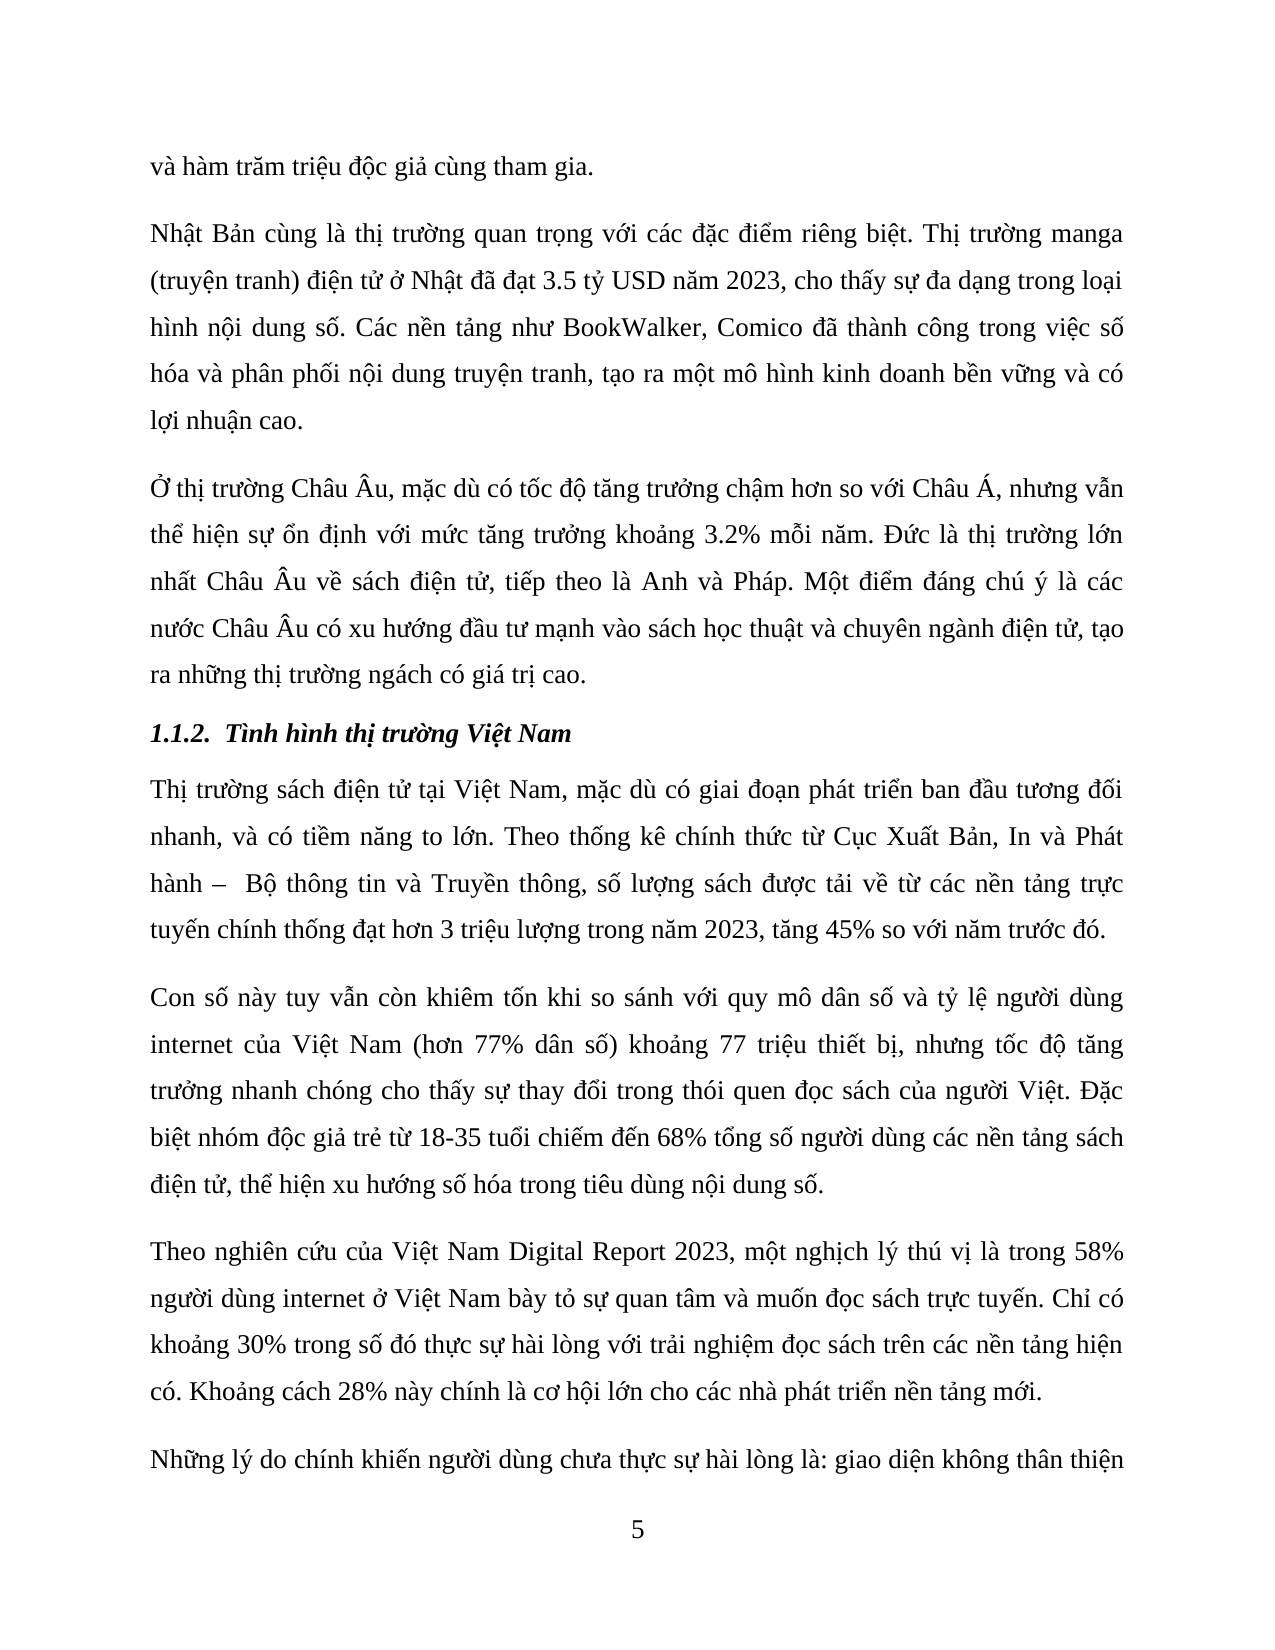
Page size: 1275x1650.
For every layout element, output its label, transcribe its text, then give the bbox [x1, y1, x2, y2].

text Ở thị trường Châu Âu, mặc dù có tốc độ tăng trưởng chậm hơn so với Châu Á, nhưng vẫn thể hiện sự ổn định với mức tăng trưởng khoảng 3.2% mỗi năm. Đức là thị trường lớn nhất Châu Âu về sách điện tử, tiếp theo là Anh và Pháp. Một điểm đáng chú ý là các nước Châu Âu có xu hướng đầu tư mạnh vào sách học thuật và chuyên ngành điện tử, tạo ra những thị trường ngách có giá trị cao. [150, 472, 1125, 689]
text Thị trường sách điện tử tại Việt Nam, mặc dù có giai đoạn phát triển ban đầu tương đối nhanh, và có tiềm năng to lớn. Theo thống kê chính thức từ Cục Xuất Bản, In và Phát hành – Bộ thông tin và Truyền thông, số lượng sách được tải về từ các nền tảng trực tuyến chính thống đạt hơn 3 triệu lượng trong năm 2023, tăng 45% so với năm trước đó. [150, 774, 1125, 945]
text Theo nghiên cứu của Việt Nam Digital Report 2023, một nghịch lý thú vị là trong 58% người dùng internet ở Việt Nam bày tỏ sự quan tâm và muốn đọc sách trực tuyến. Chỉ có khoảng 30% trong số đó thực sự hài lòng với trải nghiệm đọc sách trên các nền tảng hiện có. Khoảng cách 28% này chính là cơ hội lớn cho các nhà phát triển nền tảng mới. [150, 1235, 1125, 1406]
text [150, 1443, 1125, 1474]
text Con số này tuy vẫn còn khiêm tốn khi so sánh với quy mô dân số và tỷ lệ người dùng internet của Việt Nam (hơn 77% dân số) khoảng 77 triệu thiết bị, nhưng tốc độ tăng trưởng nhanh chóng cho thấy sự thay đổi trong thói quen đọc sách của người Việt. Đặc biệt nhóm độc giả trẻ từ 18-35 tuổi chiếm đến 68% tổng số người dùng các nền tảng sách điện tử, thể hiện xu hướng số hóa trong tiêu dùng nội dung số. [150, 981, 1125, 1199]
subtitle 1.1.2. Tình hình thị trường Việt Nam [150, 717, 1125, 749]
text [150, 150, 1125, 181]
text Nhật Bản cùng là thị trường quan trọng với các đặc điểm riêng biệt. Thị trường manga (truyện tranh) điện tử ở Nhật đã đạt 3.5 tỷ USD năm 2023, cho thấy sự đa dạng trong loại hình nội dung số. Các nền tảng như BookWalker, Comico đã thành công trong việc số hóa và phân phối nội dung truyện tranh, tạo ra một mô hình kinh doanh bền vững và có lợi nhuận cao. [150, 217, 1125, 435]
